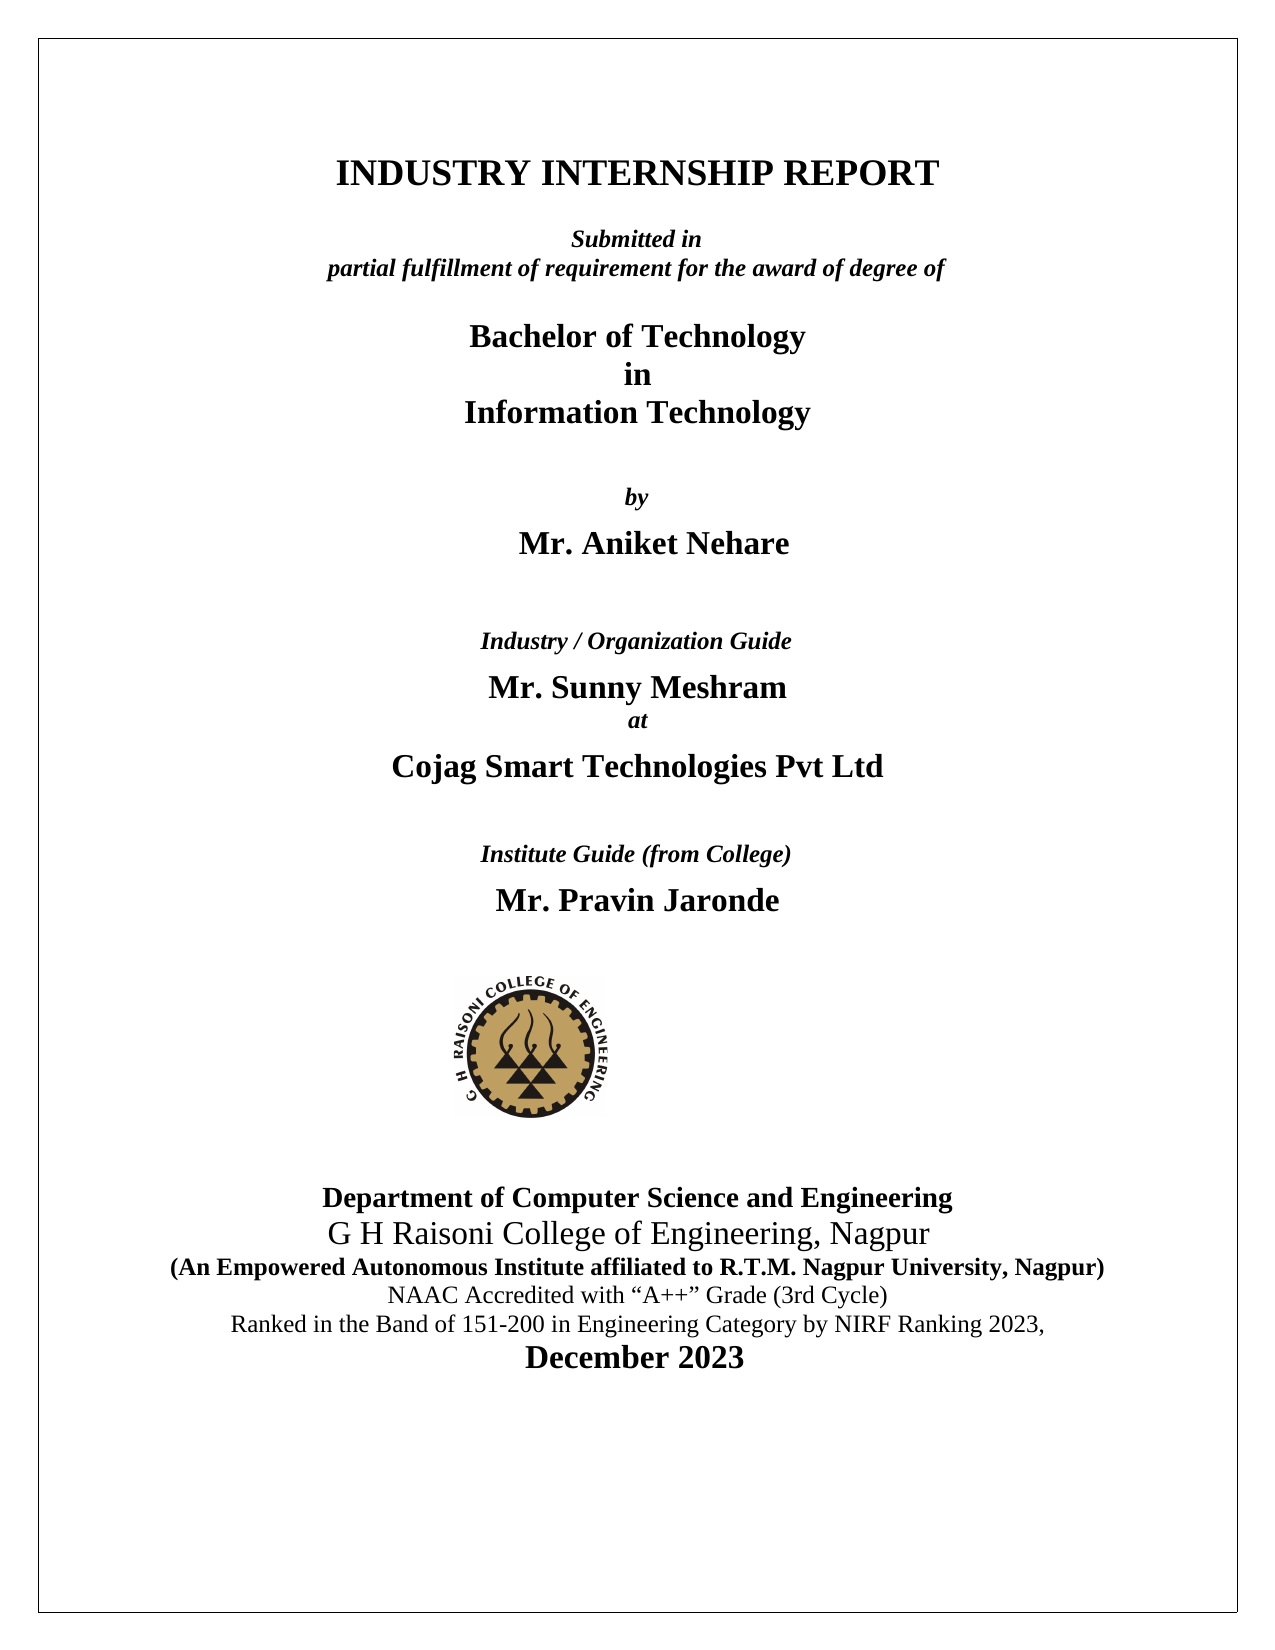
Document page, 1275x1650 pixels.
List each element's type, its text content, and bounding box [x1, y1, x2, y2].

text NAAC Accredited with “A++” Grade (3rd Cycle) [150, 1280, 1125, 1309]
text partial fulfillment of requirement for the award of degree of [150, 253, 1125, 282]
text Department of Computer Science and Engineering [150, 1180, 1125, 1213]
text in [150, 354, 1125, 393]
text Institute Guide (from College) [150, 839, 1125, 868]
text Information Technology [150, 393, 1125, 431]
text at [150, 706, 1125, 734]
text by [150, 482, 1125, 511]
text Industry / Organization Guide [150, 626, 1125, 655]
text (An Empowered Autonomous Institute affiliated to R.T.M. Nagpur University, Nagpur) [150, 1252, 1125, 1280]
text G H Raisoni College of Engineering, Nagpur [150, 1213, 1125, 1252]
text Submitted in [150, 224, 1125, 253]
text Cojag Smart Technologies Pvt Ltd [150, 747, 1125, 785]
picture [453, 976, 608, 1118]
text Mr. Sunny Meshram [150, 667, 1125, 706]
text Industry Internship report [150, 150, 1125, 193]
text Mr. Pravin Jaronde [150, 880, 1125, 919]
text Ranked in the Band of 151-200 in Engineering Category by NIRF Ranking 2023, [150, 1309, 1125, 1338]
text December 2023 [150, 1338, 1125, 1376]
text Bachelor of Technology [150, 316, 1125, 354]
text Mr. Aniket Nehare [150, 524, 1125, 562]
